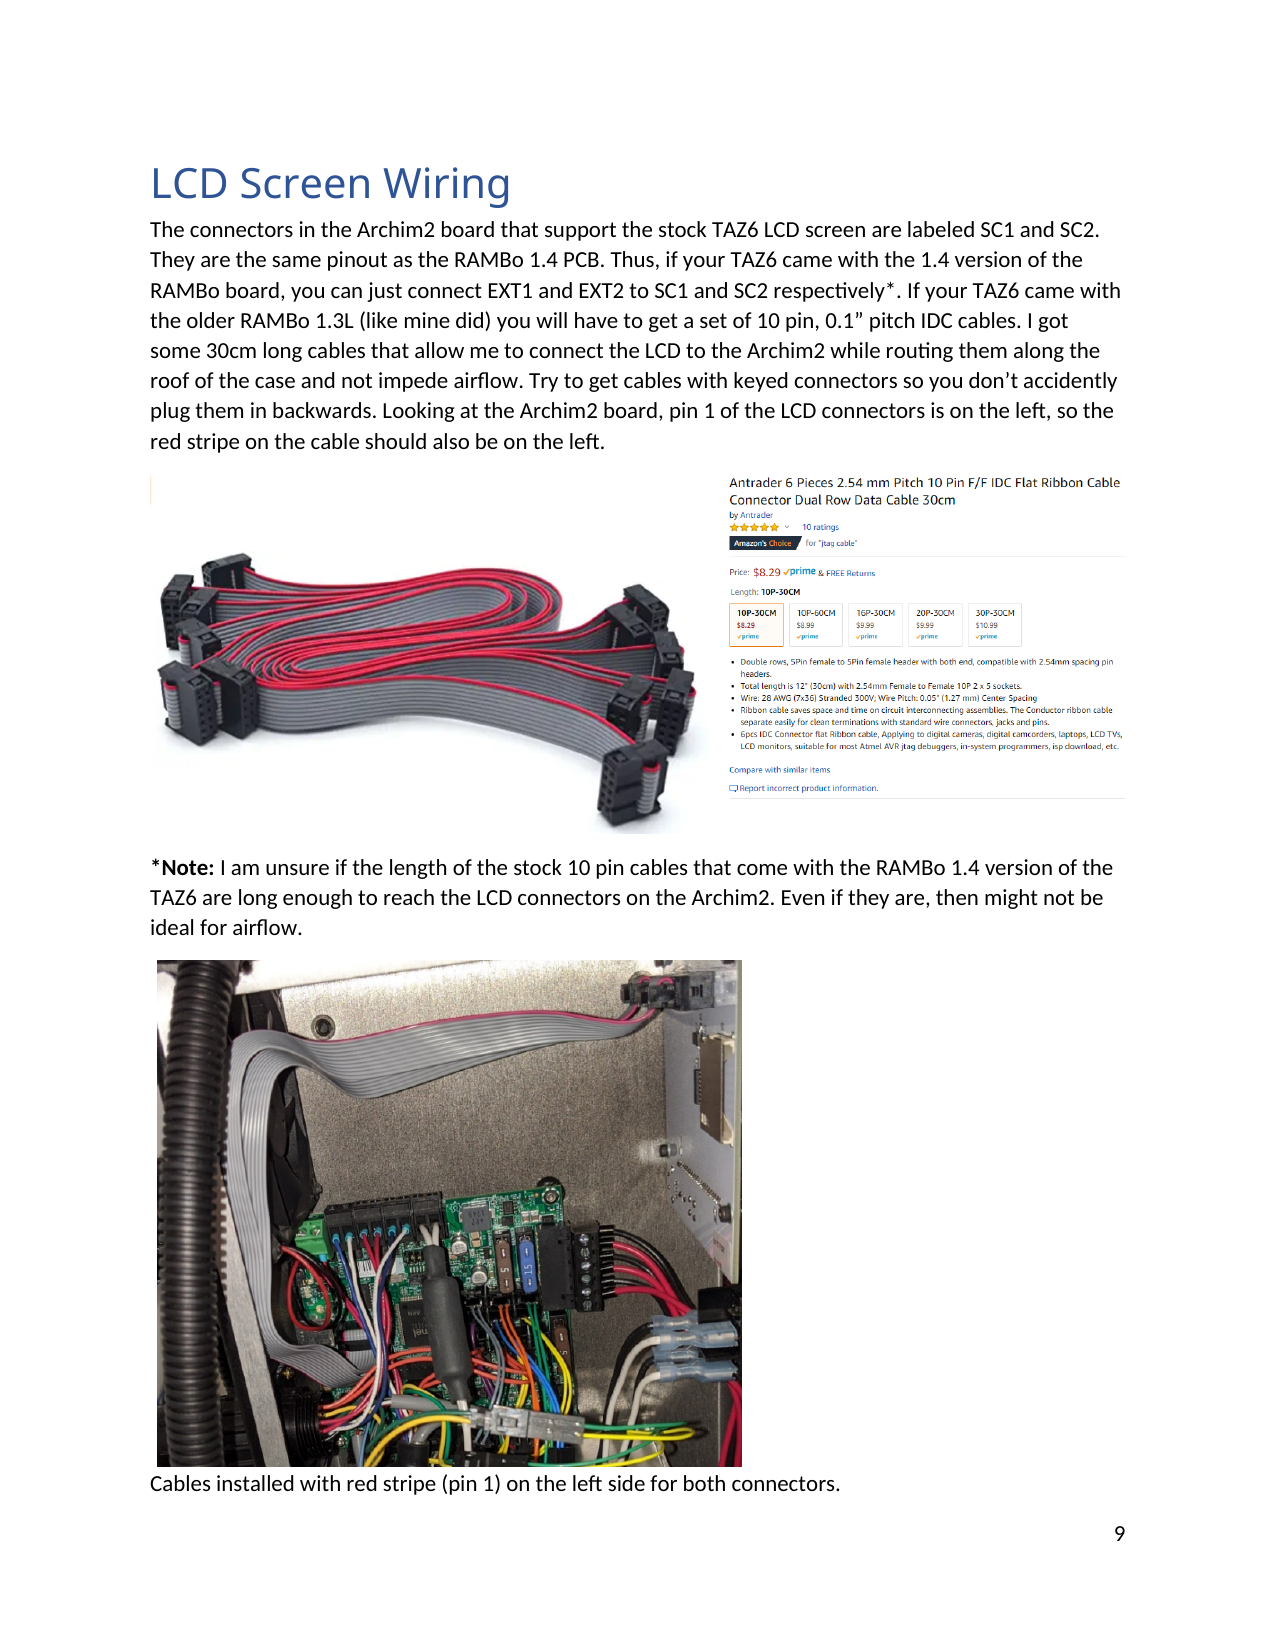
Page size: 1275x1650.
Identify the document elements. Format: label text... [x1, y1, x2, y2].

picture [150, 473, 1125, 834]
picture [157, 960, 742, 1467]
text *Note: I am unsure if the length of the stock 10 pin cables that come with the RAMBo 1.4 version of the TAZ6 are long enough to reach the LCD connectors on the Archim2. Even if they are, then might not be ideal for airflow. [150, 853, 1125, 941]
subtitle LCD Screen Wiring [150, 154, 1125, 211]
text The connectors in the Archim2 board that support the stock TAZ6 LCD screen are labeled SC1 and SC2. They are the same pinout as the RAMBo 1.4 PCB. Thus, if your TAZ6 came with the 1.4 version of the RAMBo board, you can just connect EXT1 and EXT2 to SC1 and SC2 respectively*. If your TAZ6 came with the older RAMBo 1.3L (like mine did) you will have to get a set of 10 pin, 0.1” pitch IDC cables. I got some 30cm long cables that allow me to connect the LCD to the Archim2 while routing them along the roof of the case and not impede airflow. Try to get cables with keyed connectors so you don’t accidently plug them in backwards. Looking at the Archim2 board, pin 1 of the LCD connectors is on the left, so the red stripe on the cable should also be on the left. [150, 215, 1125, 455]
